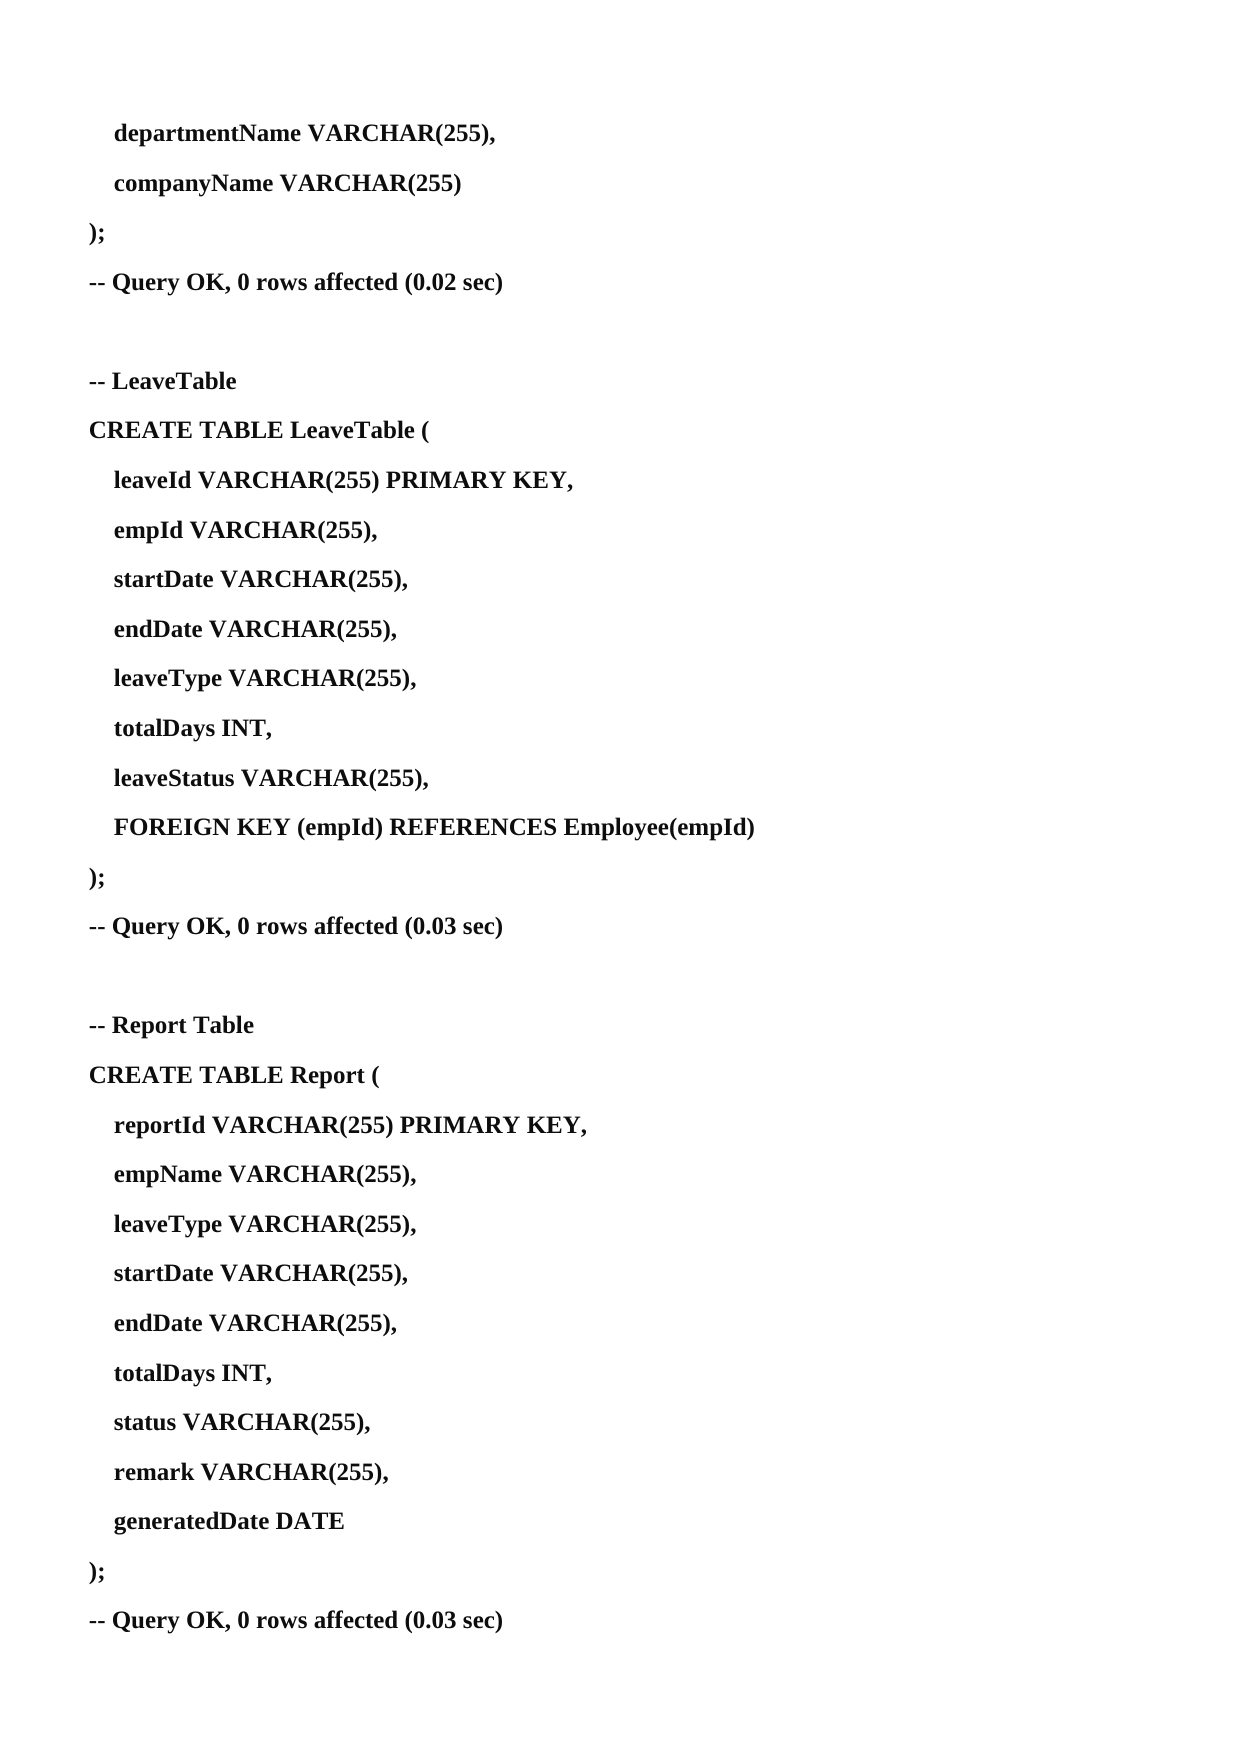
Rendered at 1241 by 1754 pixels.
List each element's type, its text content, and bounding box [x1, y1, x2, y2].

text totalDays INT, [89, 713, 1152, 742]
text startDate VARCHAR(255), [89, 564, 1152, 593]
text reportId VARCHAR(255) PRIMARY KEY, [89, 1110, 1152, 1138]
text startDate VARCHAR(255), [89, 1258, 1152, 1287]
text departmentName VARCHAR(255), [89, 118, 1152, 147]
text -- Query OK, 0 rows affected (0.03 sec) [89, 911, 1152, 940]
text -- Query OK, 0 rows affected (0.03 sec) [89, 1606, 1152, 1634]
text leaveStatus VARCHAR(255), [89, 763, 1152, 791]
text endDate VARCHAR(255), [89, 614, 1152, 643]
text empId VARCHAR(255), [89, 515, 1152, 543]
text totalDays INT, [89, 1358, 1152, 1386]
text empName VARCHAR(255), [89, 1159, 1152, 1188]
text status VARCHAR(255), [89, 1407, 1152, 1436]
text remark VARCHAR(255), [89, 1457, 1152, 1486]
text -- Report Table [89, 1011, 1152, 1039]
text FOREIGN KEY (empId) REFERENCES Employee(empId) [89, 812, 1152, 841]
text generatedDate DATE [89, 1506, 1152, 1535]
text CREATE TABLE LeaveTable ( [89, 416, 1152, 444]
text leaveType VARCHAR(255), [89, 663, 1152, 692]
text ); [89, 1556, 1152, 1585]
text leaveId VARCHAR(255) PRIMARY KEY, [89, 465, 1152, 494]
text endDate VARCHAR(255), [89, 1308, 1152, 1337]
text -- LeaveTable [89, 366, 1152, 395]
text ); [89, 862, 1152, 891]
text companyName VARCHAR(255) [89, 168, 1152, 196]
text leaveType VARCHAR(255), [89, 1209, 1152, 1238]
text ); [89, 217, 1152, 246]
text CREATE TABLE Report ( [89, 1060, 1152, 1089]
text -- Query OK, 0 rows affected (0.02 sec) [89, 267, 1152, 296]
